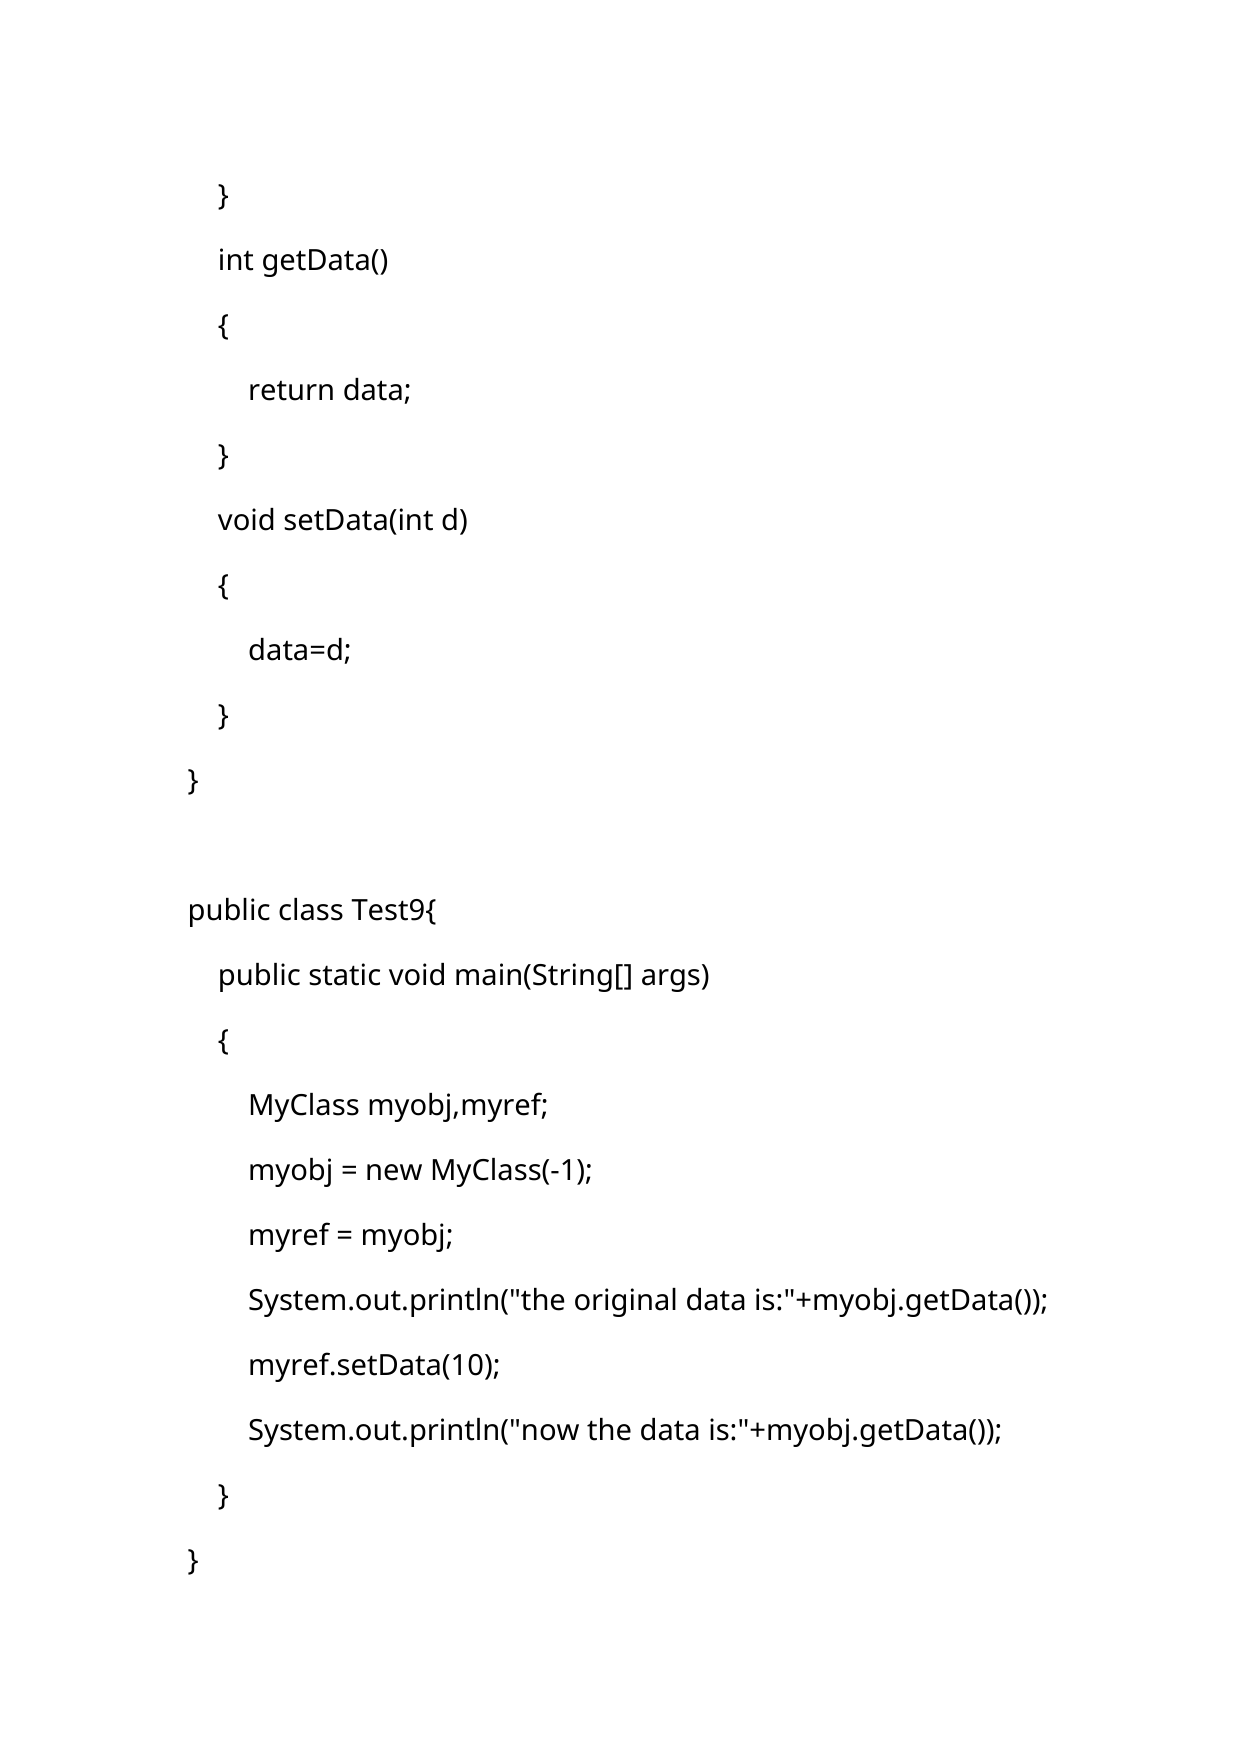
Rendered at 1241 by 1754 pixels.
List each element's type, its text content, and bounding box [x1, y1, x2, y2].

text myref.setData(10); [187, 1332, 1053, 1397]
text } [187, 422, 1053, 487]
text return data; [187, 357, 1053, 422]
text data=d; [187, 617, 1053, 682]
text myobj = new MyClass(-1); [187, 1137, 1053, 1202]
text public static void main(String[] args) [187, 942, 1053, 1007]
text } [187, 682, 1053, 747]
text public class Test9{ [187, 877, 1053, 942]
text } [187, 1462, 1053, 1527]
text } [187, 162, 1053, 227]
text System.out.println("the original data is:"+myobj.getData()); [187, 1267, 1053, 1332]
text int getData() [187, 227, 1053, 292]
text { [187, 552, 1053, 617]
text myref = myobj; [187, 1202, 1053, 1267]
text } [187, 747, 1053, 812]
text } [187, 1527, 1053, 1592]
text { [187, 1007, 1053, 1072]
text void setData(int d) [187, 487, 1053, 552]
text { [187, 292, 1053, 357]
text MyClass myobj,myref; [187, 1072, 1053, 1137]
text System.out.println("now the data is:"+myobj.getData()); [187, 1397, 1053, 1462]
